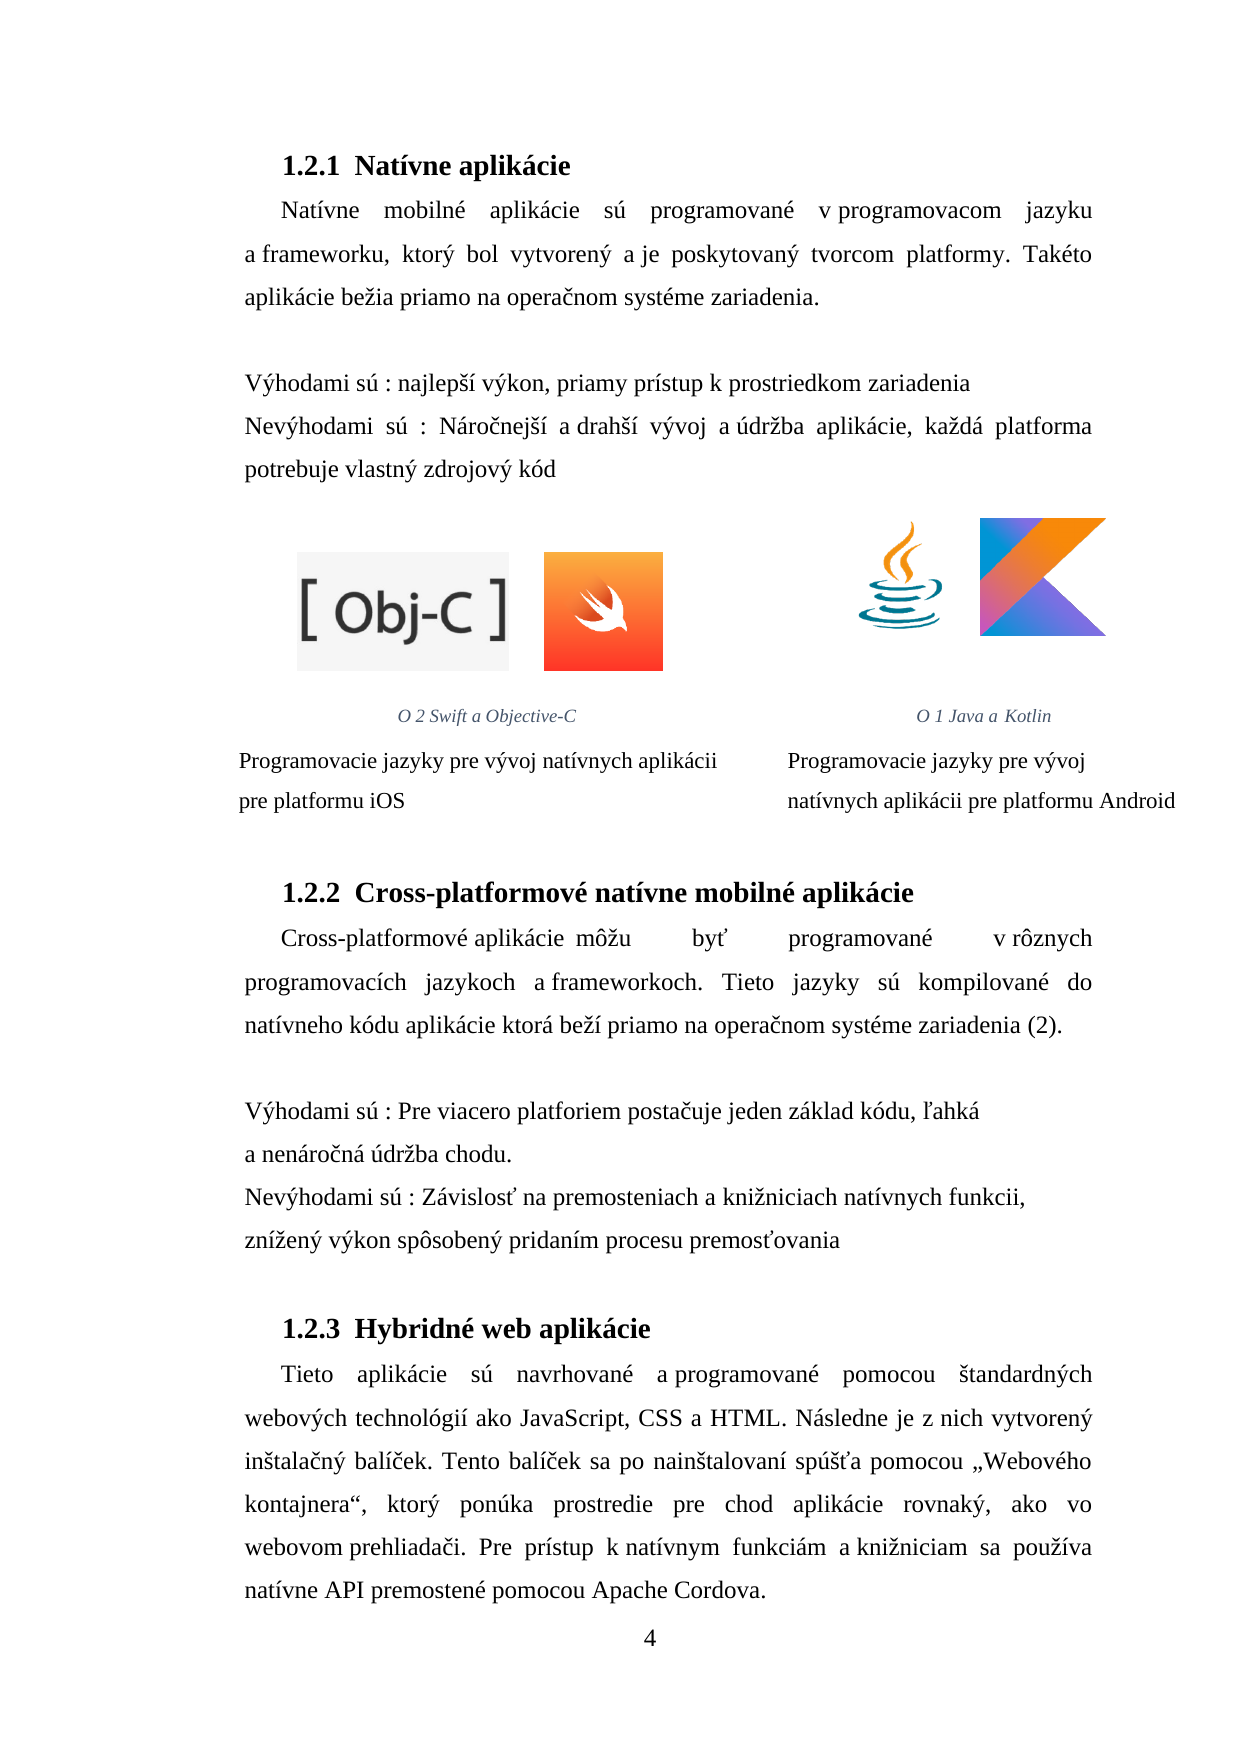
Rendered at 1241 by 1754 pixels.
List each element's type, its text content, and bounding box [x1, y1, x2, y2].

picture [297, 552, 509, 671]
picture [980, 518, 1106, 636]
text Tieto aplikácie sú navrhované a programované pomocou štandardných webových technológií ako JavaScript, CSS a HTML. Následne je z nich vytvorený inštalačný balíček. Tento balíček sa po nainštalovaní spúšťa pomocou „Webového kontajnera“, ktorý ponúka prostredie pre chod aplikácie rovnaký, ako vo webovom prehliadači. Pre prístup k natívnym funkciám a knižniciam sa používa natívne API premostené pomocou Apache Cordova. [244, 1359, 1092, 1604]
text Výhodami sú : Pre viacero platforiem postačuje jeden základ kódu, ľahká a nenáročná údržba chodu. [244, 1096, 1092, 1168]
picture [544, 552, 663, 671]
text Nevýhodami sú : Závislosť na premosteniach a knižniciach natívnych funkcii, znížený výkon spôsobený pridaním procesu premosťovania [244, 1182, 1092, 1254]
list Cross-platformové natívne mobilné aplikácie [282, 876, 1092, 909]
text Natívne mobilné aplikácie sú programované v programovacom jazyku a frameworku, ktorý bol vytvorený a je poskytovaný tvorcom platformy. Takéto aplikácie bežia priamo na operačnom systéme zariadenia. [244, 196, 1092, 311]
text Nevýhodami sú : Náročnejší a drahší vývoj a údržba aplikácie, každá platforma potrebuje vlastný zdrojový kód [244, 411, 1092, 483]
text Cross-platformové aplikácie môžu byť programované v rôznych programovacích jazykoch a frameworkoch. Tieto jazyky sú kompilované do natívneho kódu aplikácie ktorá beží priamo na operačnom systéme zariadenia. [244, 923, 1092, 1038]
picture [854, 518, 947, 636]
list Natívne aplikácie [282, 148, 1092, 181]
text Výhodami sú : najlepší výkon, priamy prístup k prostriedkom zariadenia [244, 368, 1092, 397]
list Hybridné web aplikácie [282, 1312, 1092, 1345]
